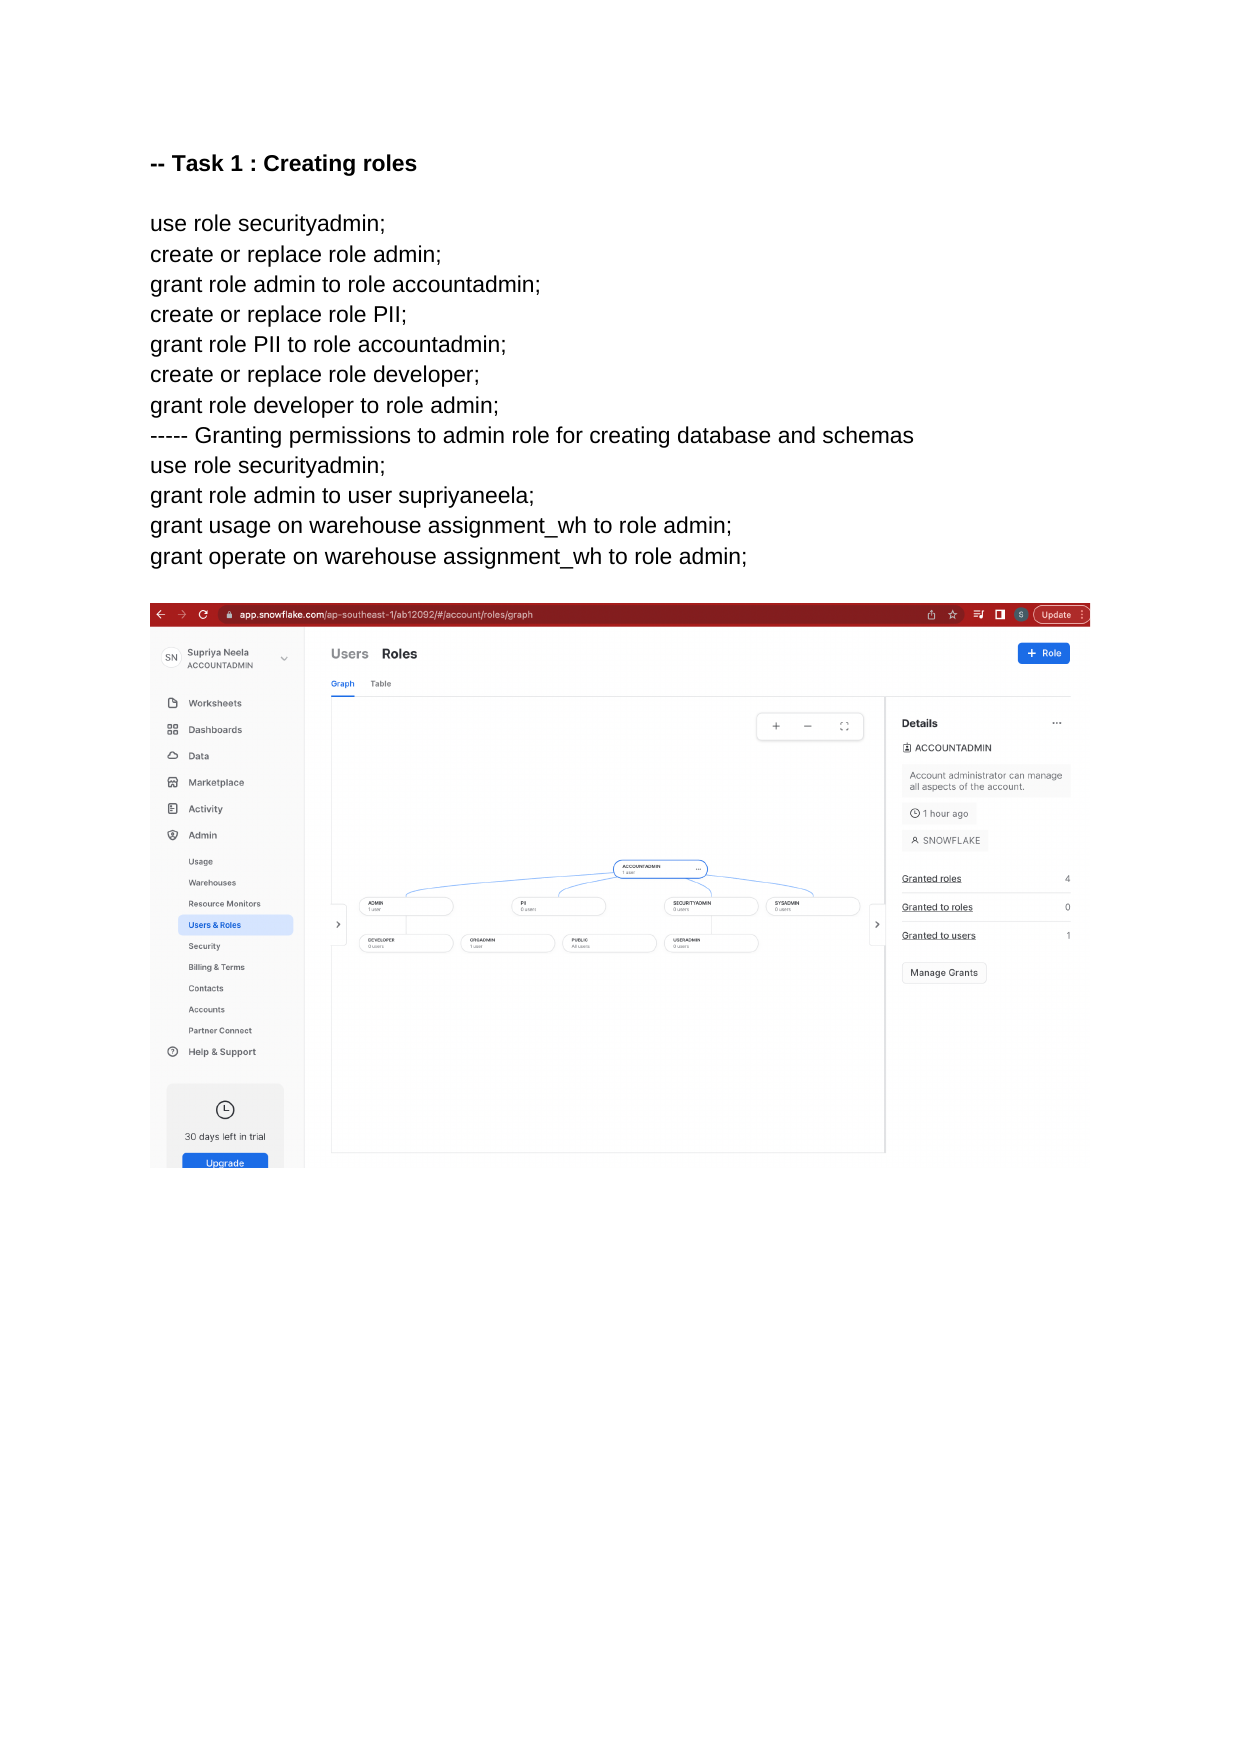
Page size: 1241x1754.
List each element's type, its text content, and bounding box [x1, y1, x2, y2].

text create or replace role developer; [150, 361, 1090, 388]
text create or replace role admin; [150, 241, 1090, 267]
picture [150, 603, 1091, 1168]
text grant role admin to user supriyaneela; [150, 482, 1090, 509]
text ----- Granting permissions to admin role for creating database and schemas [150, 422, 1090, 448]
text -- Task 1 : Creating roles [150, 150, 1090, 176]
text grant role developer to role admin; [150, 392, 1090, 418]
text use role securityadmin; [150, 210, 1090, 237]
text create or replace role PII; [150, 301, 1090, 327]
text grant operate on warehouse assignment_wh to role admin; [150, 543, 1090, 569]
text grant role PII to role accountadmin; [150, 331, 1090, 358]
text use role securityadmin; [150, 452, 1090, 478]
text grant usage on warehouse assignment_wh to role admin; [150, 512, 1090, 539]
text grant role admin to role accountadmin; [150, 271, 1090, 297]
